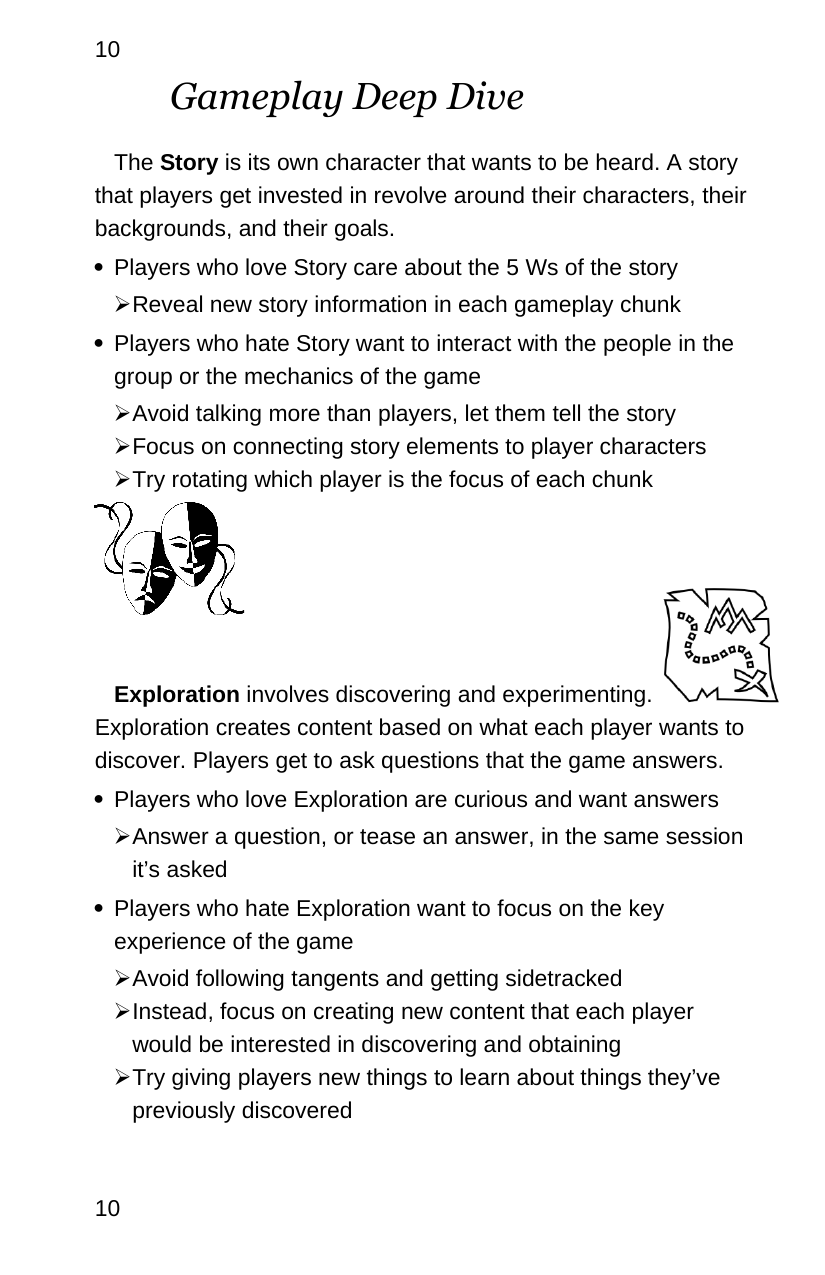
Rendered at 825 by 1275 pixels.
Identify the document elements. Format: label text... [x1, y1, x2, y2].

text Avoid following tangents and getting sidetracked [113, 965, 750, 992]
text Players who hate Story want to interact with the people in the group or the mechanics of the game [94, 330, 750, 389]
text Exploration involves discovering and experimenting. Exploration creates content based on what each player wants to discover. Players get to ask questions that the game answers. [94, 681, 750, 773]
text The Story is its own character that wants to be heard. A story that players get invested in revolve around their characters, their backgrounds, and their goals. [94, 149, 750, 241]
text Players who love Story care about the 5 Ws of the story [94, 254, 750, 280]
text Players who love Exploration are curious and want answers [94, 786, 750, 812]
picture [657, 581, 785, 709]
text Focus on connecting story elements to player characters [113, 433, 750, 459]
subtitle Gameplay Deep Dive [94, 75, 750, 118]
text Try rotating which player is the focus of each chunk [113, 466, 750, 492]
text Try giving players new things to learn about things they’ve previously discovered [113, 1064, 750, 1123]
text Players who hate Exploration want to focus on the key experience of the game [94, 895, 750, 954]
text Answer a question, or tease an answer, in the same session it’s asked [113, 823, 750, 882]
text Instead, focus on creating new content that each player would be interested in discovering and obtaining [113, 998, 750, 1057]
text Avoid talking more than players, let them tell the story [113, 400, 750, 427]
picture [94, 502, 245, 615]
text Reveal new story information in each gameplay chunk [113, 291, 750, 317]
